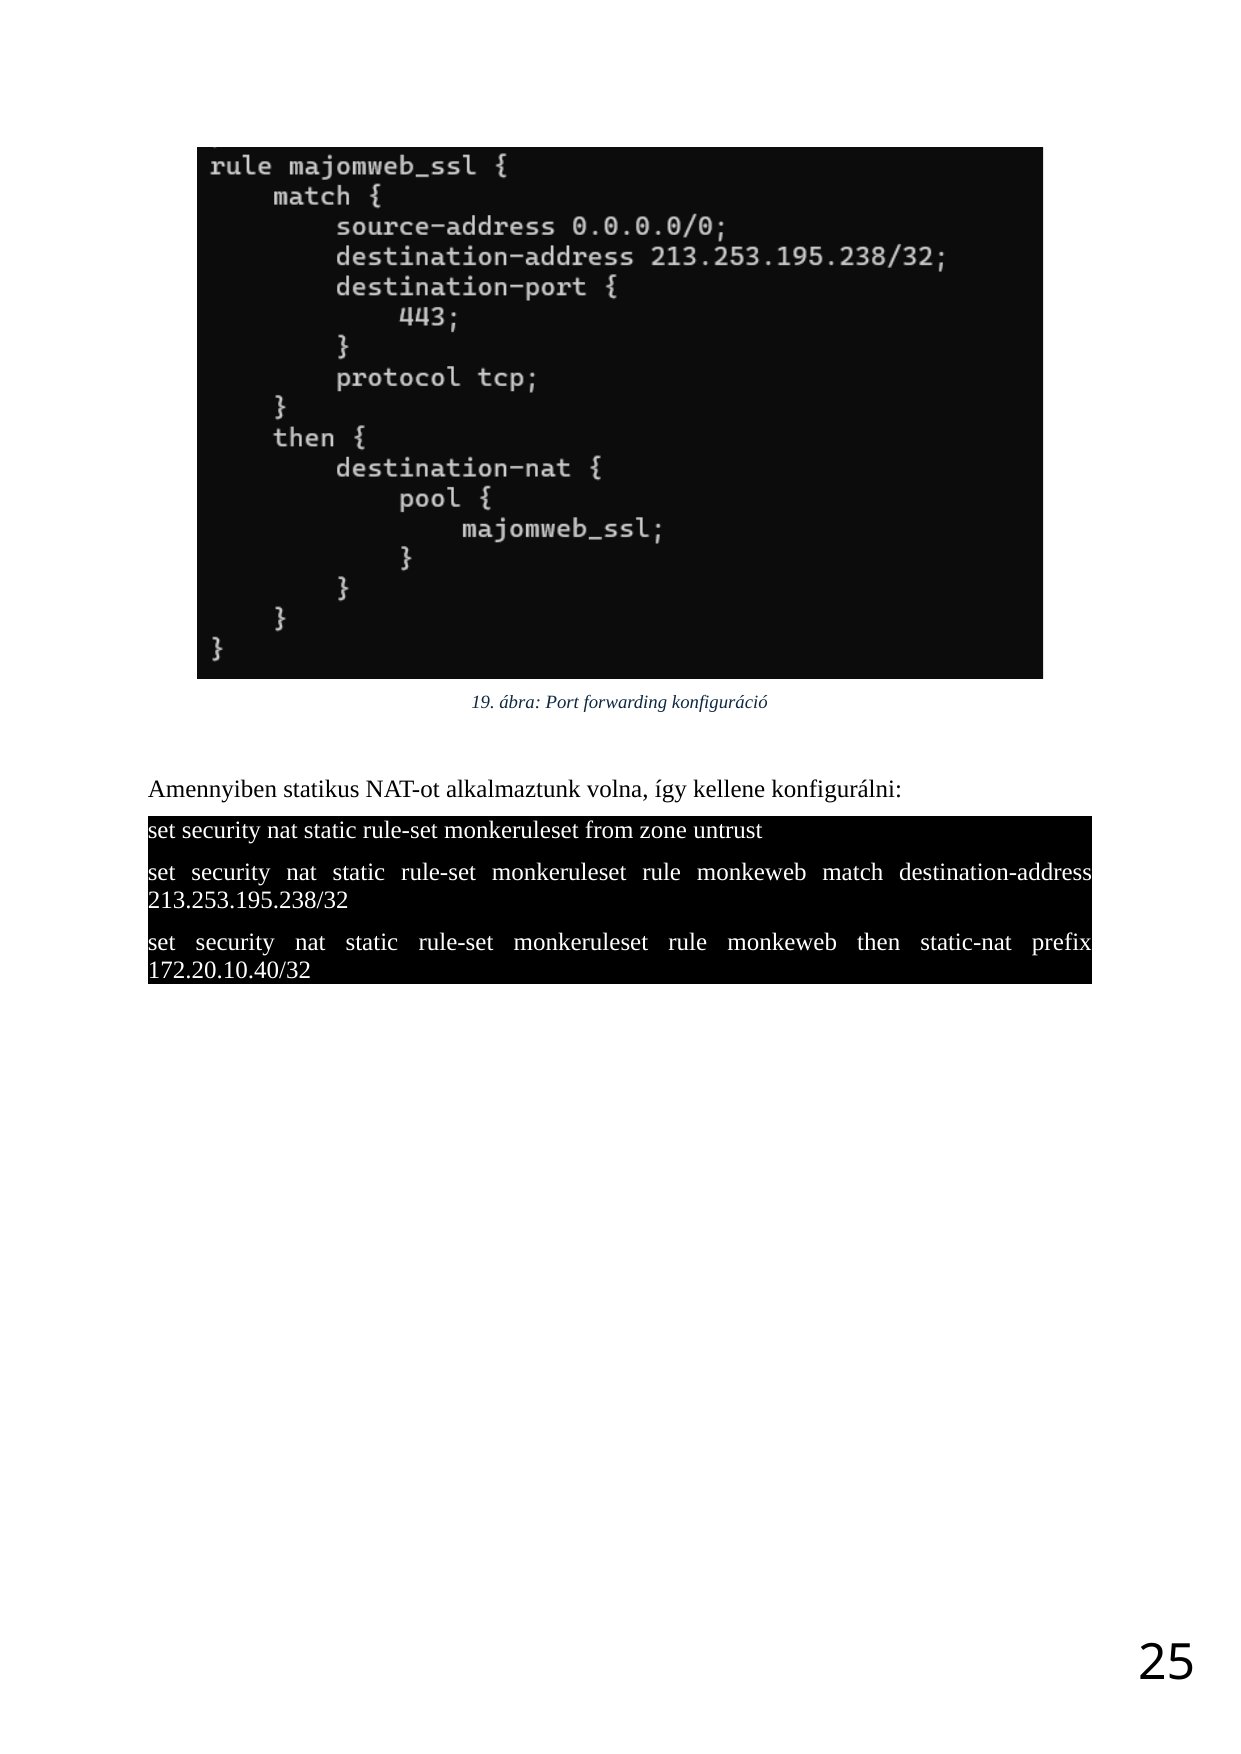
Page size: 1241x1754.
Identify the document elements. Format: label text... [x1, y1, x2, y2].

picture [197, 147, 1044, 679]
text . ábra: Port forwarding konfiguráció [148, 691, 1092, 712]
text set security nat static rule-set monkeruleset from zone untrust [148, 816, 1092, 844]
text set security nat static rule-set monkeruleset rule monkeweb match destination-address 213.253.195.238/32 [148, 857, 1092, 914]
text set security nat static rule-set monkeruleset rule monkeweb then static-nat prefix 172.20.10.40/32 [148, 927, 1092, 984]
text Amennyiben statikus NAT-ot alkalmaztunk volna, így kellene konfigurálni: [148, 774, 1092, 803]
